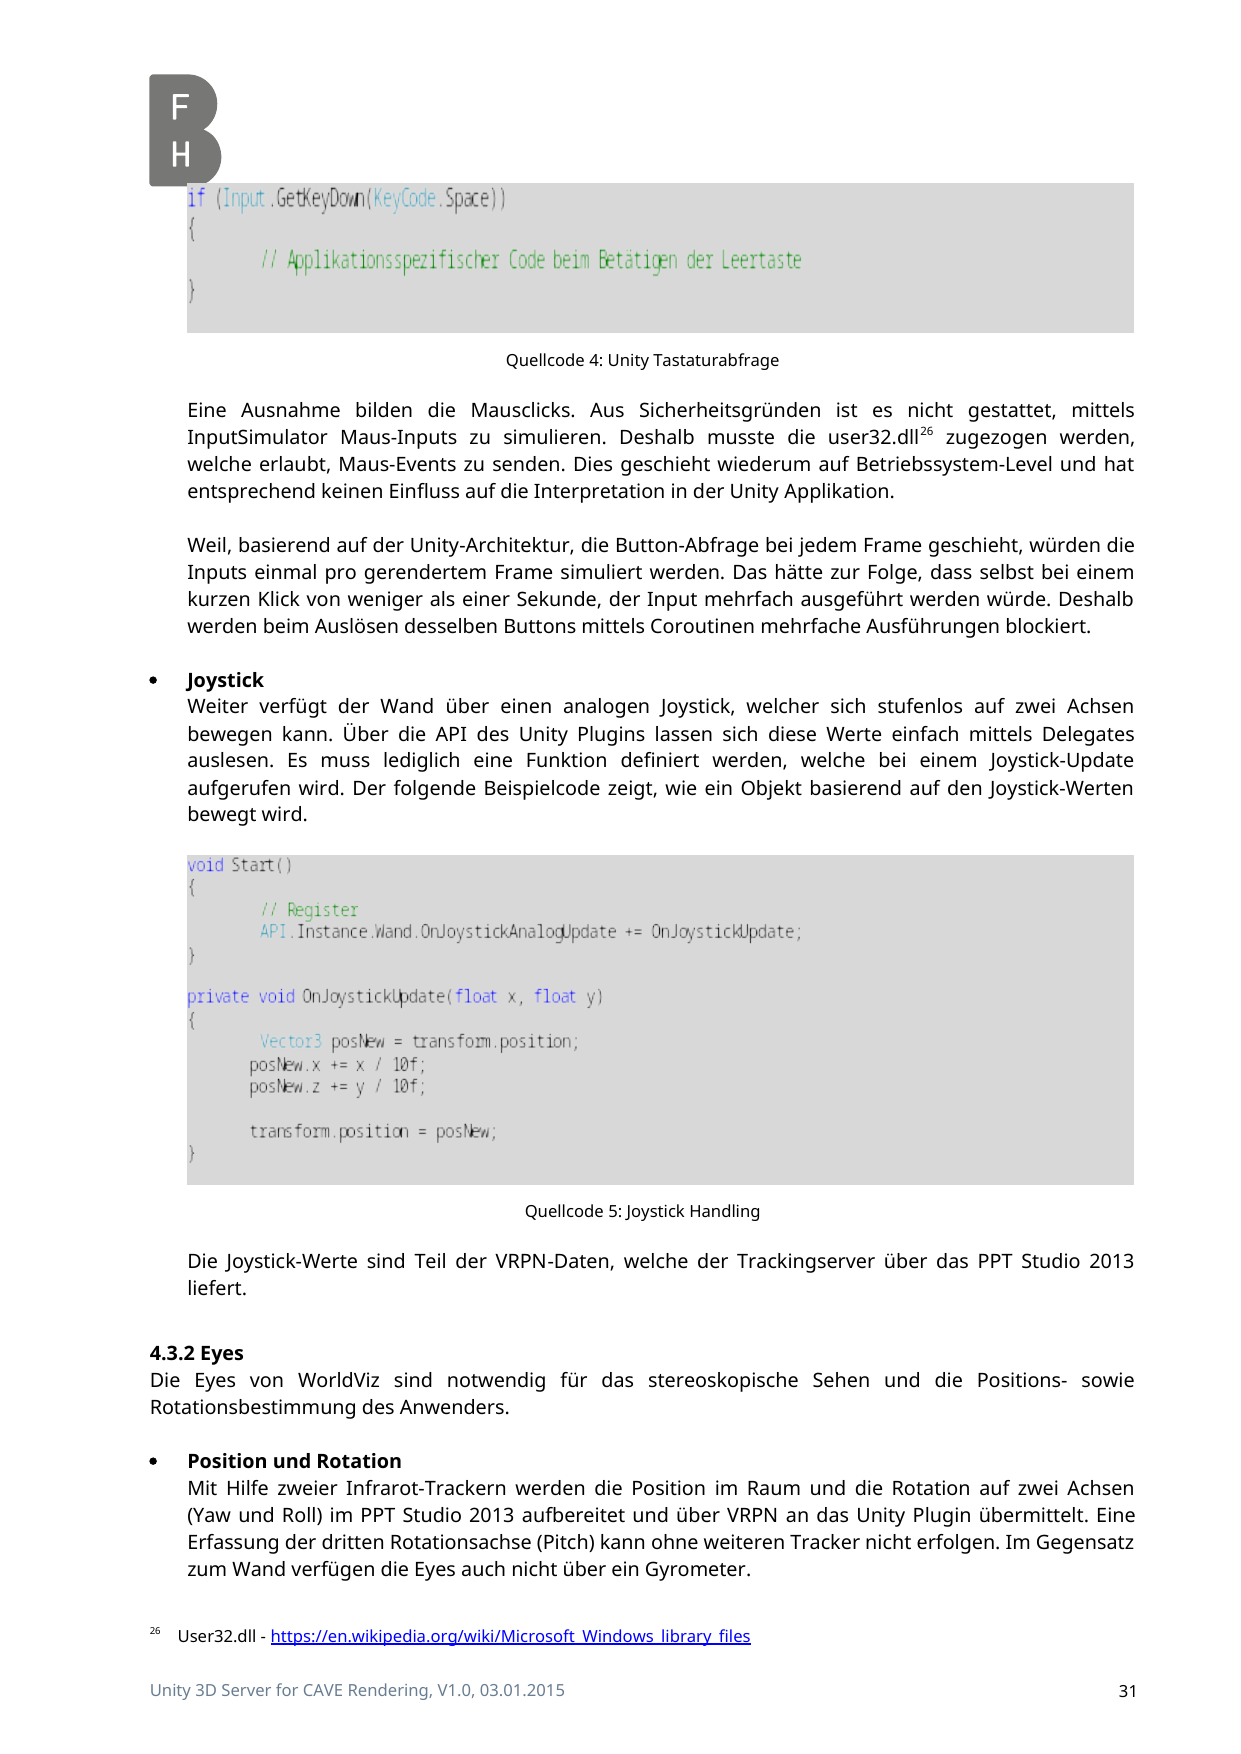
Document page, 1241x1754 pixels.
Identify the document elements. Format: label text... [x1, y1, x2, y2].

text Weiter verfügt der Wand über einen analogen Joystick, welcher sich stufenlos auf zwei Achsen bewegen kann. Über die API des Unity Plugins lassen sich diese Werte einfach mittels Delegates auslesen. Es muss lediglich eine Funktion definiert werden, welche bei einem Joystick-Update aufgerufen wird. Der folgende Beispielcode zeigt, wie ein Objekt basierend auf den Joystick-Werten bewegt wird. [187, 693, 1136, 828]
subtitle Eyes [149, 1339, 1136, 1366]
list Position und Rotation [149, 1447, 1136, 1474]
list Joystick [149, 666, 1136, 693]
text Eine Ausnahme bilden die Mausclicks. Aus Sicherheitsgründen ist es nicht gestattet, mittels InputSimulator Maus-Inputs zu simulieren. Deshalb musste die user32.dll zugezogen werden, welche erlaubt, Maus-Events zu senden. Dies geschieht wiederum auf Betriebssystem-Level und hat entsprechend keinen Einfluss auf die Interpretation in der Unity Applikation. [187, 396, 1136, 504]
text Weil, basierend auf der Unity-Architektur, die Button-Abfrage bei jedem Frame geschieht, würden die Inputs einmal pro gerendertem Frame simuliert werden. Das hätte zur Folge, dass selbst bei einem kurzen Klick von weniger als einer Sekunde, der Input mehrfach ausgeführt werden würde. Deshalb werden beim Auslösen desselben Buttons mittels Coroutinen mehrfache Ausführungen blockiert. [187, 531, 1136, 639]
text Die Eyes von WorldViz sind notwendig für das stereoskopische Sehen und die Positions- sowie Rotationsbestimmung des Anwenders. [149, 1366, 1136, 1420]
text Die Joystick-Werte sind Teil der VRPN-Daten, welche der Trackingserver über das PPT Studio 2013 liefert. [187, 1248, 1136, 1302]
text Mit Hilfe zweier Infrarot-Trackern werden die Position im Raum und die Rotation auf zwei Achsen (Yaw und Roll) im PPT Studio 2013 aufbereitet und über VRPN an das Unity Plugin übermittelt. Eine Erfassung der dritten Rotationsachse (Pitch) kann ohne weiteren Tracker nicht erfolgen. Im Gegensatz zum Wand verfügen die Eyes auch nicht über ein Gyrometer. [187, 1474, 1136, 1582]
